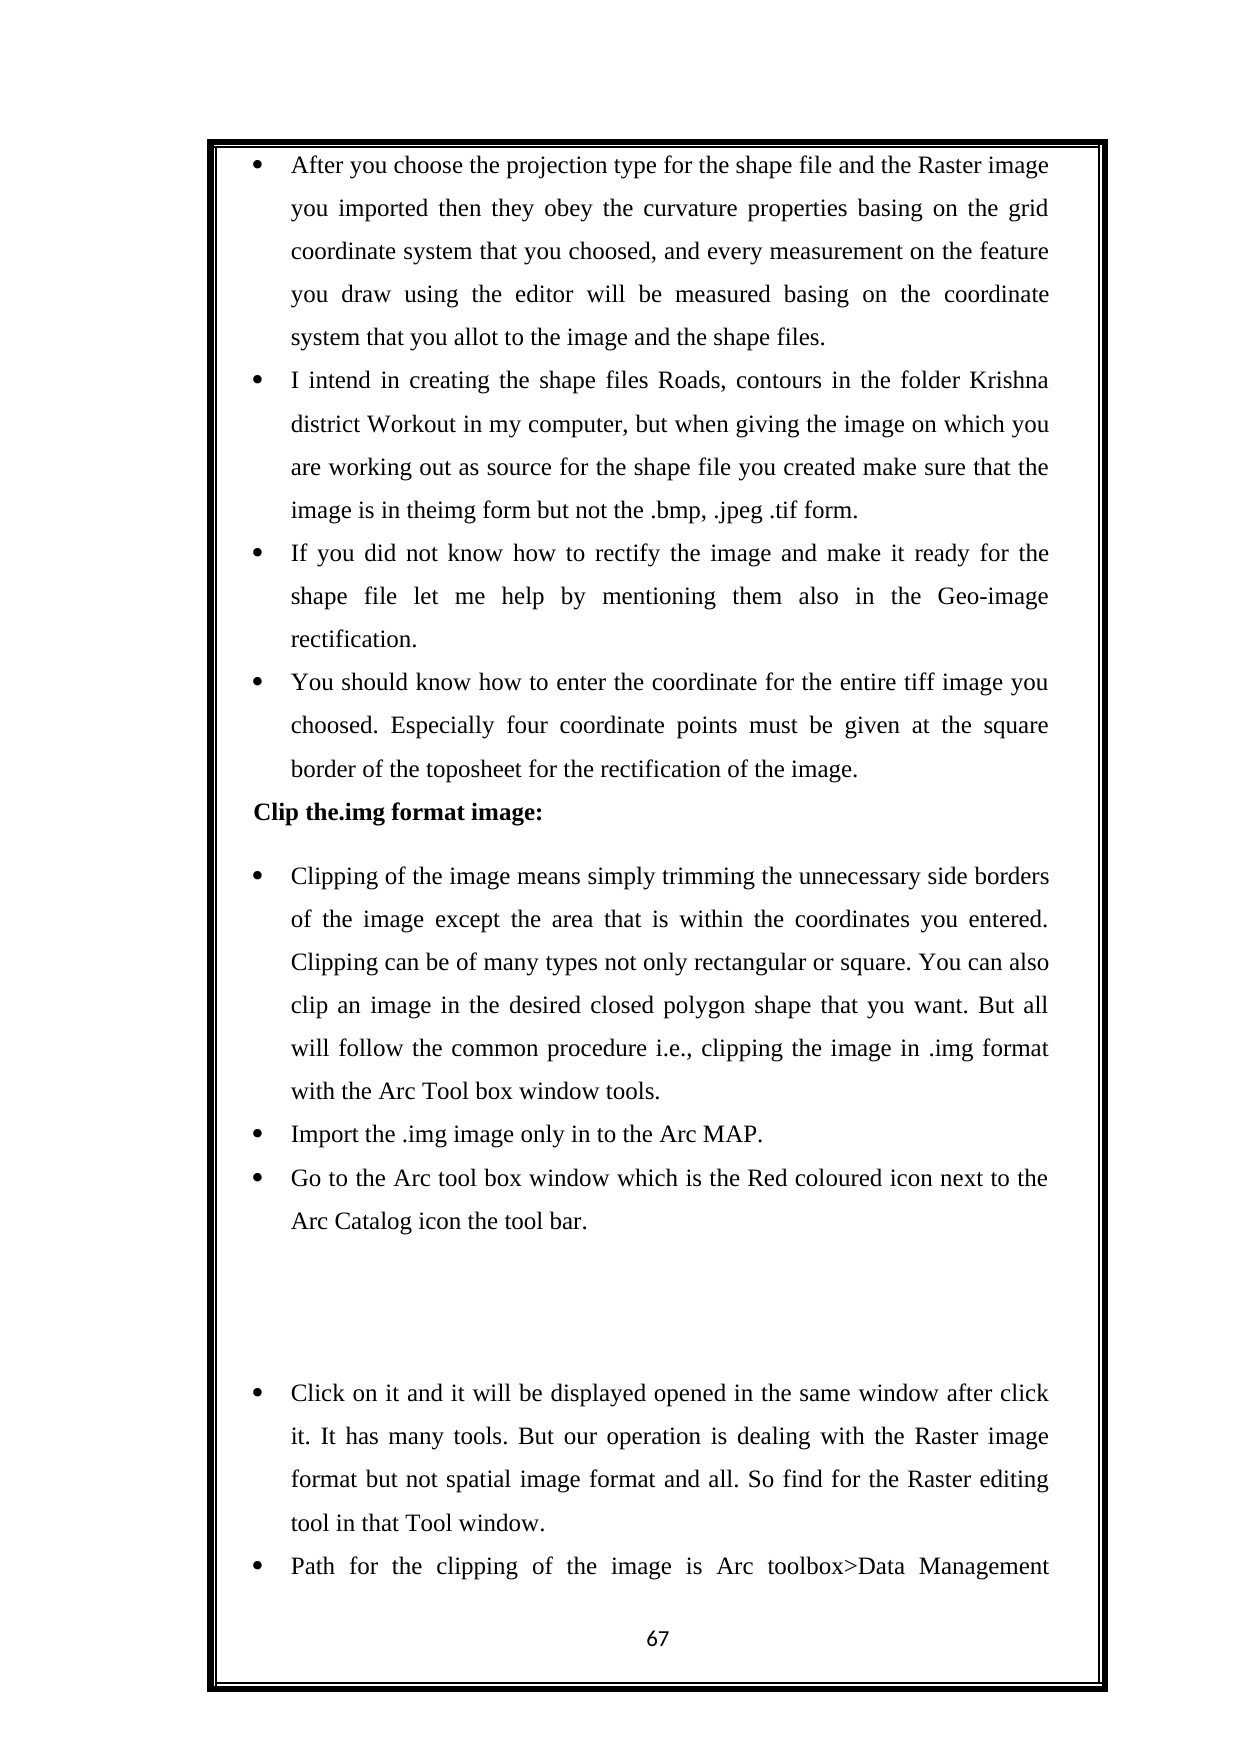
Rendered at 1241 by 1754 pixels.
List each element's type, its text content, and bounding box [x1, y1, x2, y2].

list I intend in creating the shape files Roads, contours in the folder Krishna district Workout in my computer, but when giving the image on which you are working out as source for the shape file you created make sure that the image is in theimg form but not the .bmp, .jpeg .tif form. [253, 366, 1050, 524]
list You should know how to enter the coordinate for the entire tiff image you choosed. Especially four coordinate points must be given at the square border of the toposheet for the rectification of the image. [253, 667, 1050, 782]
list After you choose the projection type for the shape file and the Raster image you imported then they obey the curvature properties basing on the grid coordinate system that you choosed, and every measurement on the feature you draw using the editor will be measured basing on the coordinate system that you allot to the image and the shape files. [253, 150, 1050, 351]
list Import the .img image only in to the Arc MAP. [253, 1119, 1050, 1148]
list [253, 1551, 1050, 1579]
text Clip the.img format image: [253, 797, 1050, 826]
list Click on it and it will be displayed opened in the same window after click it. It has many tools. But our operation is dealing with the Raster image format but not spatial image format and all. So find for the Raster editing tool in that Tool window. [253, 1378, 1050, 1536]
list Clipping of the image means simply trimming the unnecessary side borders of the image except the area that is within the coordinates you entered. Clipping can be of many types not only rectangular or square. You can also clip an image in the desired closed polygon shape that you want. But all will follow the common procedure i.e., clipping the image in .img format with the Arc Tool box window tools. [253, 861, 1050, 1105]
list Go to the Arc tool box window which is the Red coloured icon next to the Arc Catalog icon the tool bar. [253, 1163, 1050, 1234]
list If you did not know how to rectify the image and make it ready for the shape file let me help by mentioning them also in the Geo-image rectification. [253, 538, 1050, 653]
